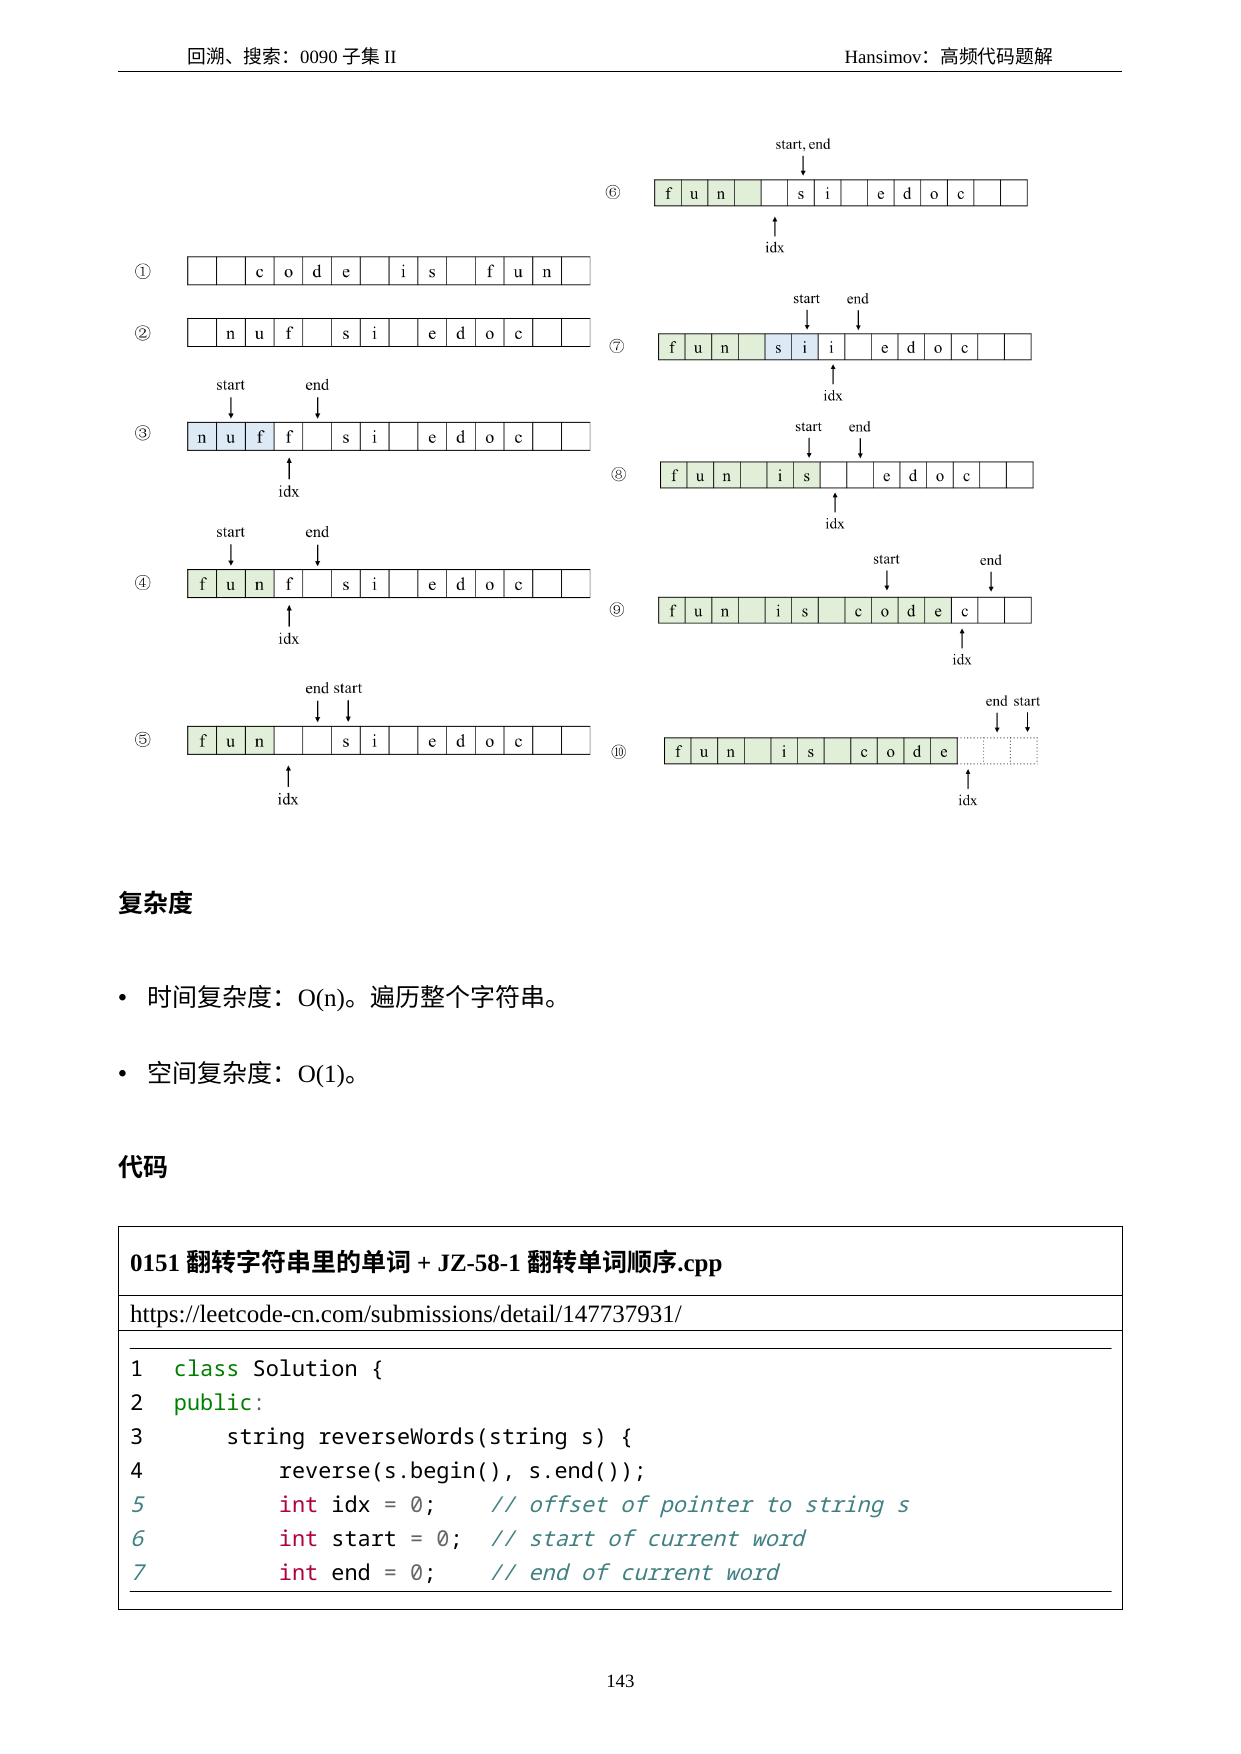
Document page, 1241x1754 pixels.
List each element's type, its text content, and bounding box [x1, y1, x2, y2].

text 空间复杂度：O(1)。 [118, 1038, 1122, 1106]
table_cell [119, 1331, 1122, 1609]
subtitle 代码 [118, 1132, 1097, 1200]
subtitle 复杂度 [118, 867, 1097, 935]
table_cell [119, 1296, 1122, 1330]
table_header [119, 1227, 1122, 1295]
text 时间复杂度：O(n)。遍历整个字符串。 [118, 961, 1122, 1029]
picture [118, 130, 1063, 818]
